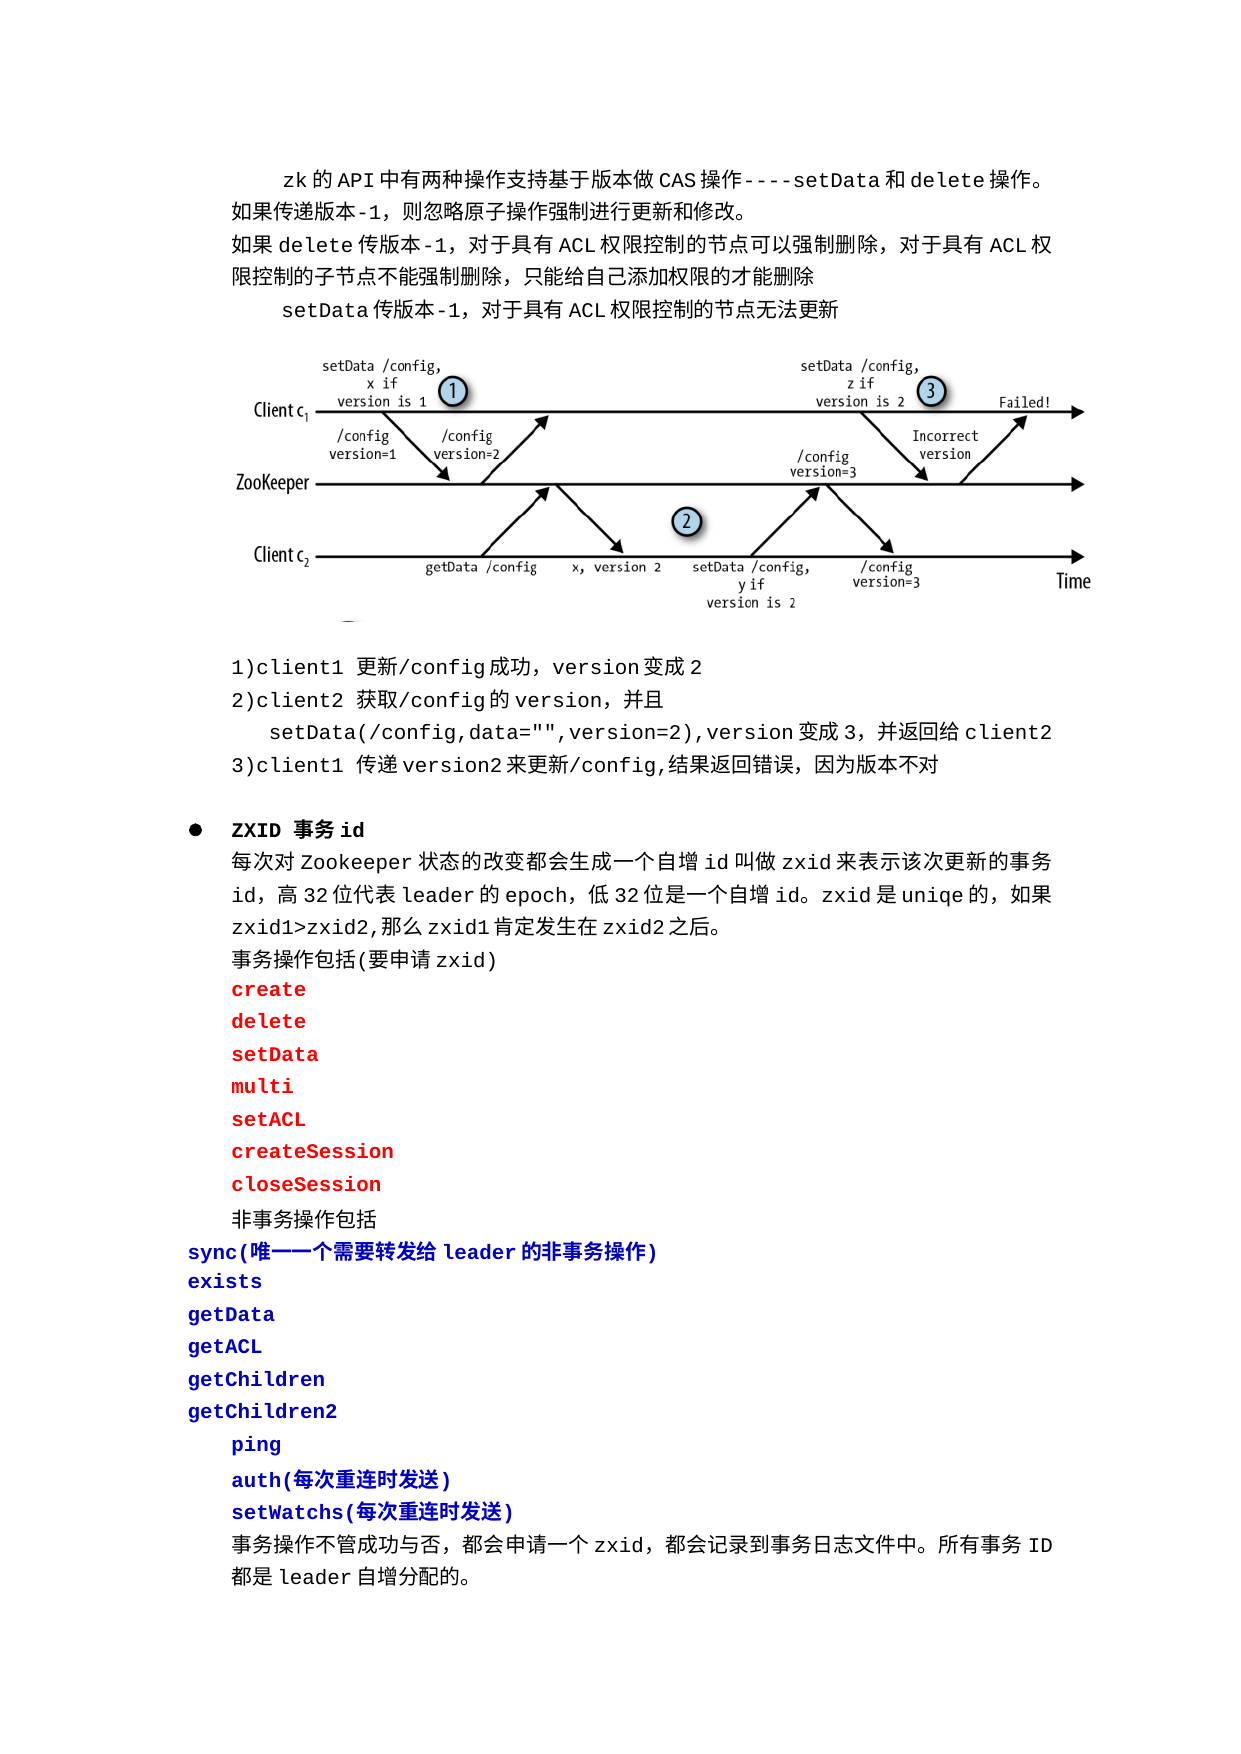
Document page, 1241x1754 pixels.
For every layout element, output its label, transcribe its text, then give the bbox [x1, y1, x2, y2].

list delete [231, 1007, 1053, 1039]
text exists [187, 1267, 1053, 1299]
list 2)client2 获取/config的version，并且 [231, 682, 1053, 714]
list setWatchs(每次重连时发送) [231, 1494, 1053, 1527]
list multi [231, 1072, 1053, 1104]
text getData [187, 1299, 1053, 1332]
text getACL [187, 1332, 1053, 1364]
list 事务操作不管成功与否，都会申请一个zxid，都会记录到事务日志文件中。所有事务ID都是leader自增分配的。 [231, 1527, 1053, 1592]
list 1)client1 更新/config成功，version变成2 [231, 649, 1053, 682]
picture [231, 357, 1097, 622]
list setData(/config,data="",version=2),version变成3，并返回给client2 [231, 714, 1053, 747]
list 每次对Zookeeper状态的改变都会生成一个自增id叫做zxid来表示该次更新的事务id，高32位代表leader的epoch，低32位是一个自增id。zxid是uniqe的，如果zxid1>zxid2,那么zxid1肯定发生在zxid2之后。 [231, 844, 1053, 942]
list setACL [231, 1104, 1053, 1137]
list ping [231, 1429, 1053, 1462]
list 非事务操作包括 [231, 1202, 1053, 1234]
list 如果delete传版本-1，对于具有ACL权限控制的节点可以强制删除，对于具有ACL权限控制的子节点不能强制删除，只能给自己添加权限的才能删除 [231, 227, 1053, 292]
list create [231, 974, 1053, 1007]
text sync(唯一一个需要转发给leader的非事务操作) [187, 1234, 1053, 1267]
list setData [231, 1039, 1053, 1072]
list zk的API中有两种操作支持基于版本做CAS操作----setData和delete操作。如果传递版本-1，则忽略原子操作强制进行更新和修改。 [231, 162, 1053, 227]
text getChildren2 [187, 1397, 1053, 1429]
list auth(每次重连时发送) [231, 1462, 1053, 1494]
list closeSession [231, 1169, 1053, 1202]
list 事务操作包括(要申请zxid) [231, 942, 1053, 974]
list setData传版本-1，对于具有ACL权限控制的节点无法更新 [231, 292, 1053, 324]
text getChildren [187, 1364, 1053, 1397]
list 3)client1 传递version2来更新/config,结果返回错误，因为版本不对 [231, 747, 1053, 779]
list createSession [231, 1137, 1053, 1169]
list ZXID 事务id [187, 812, 1053, 844]
